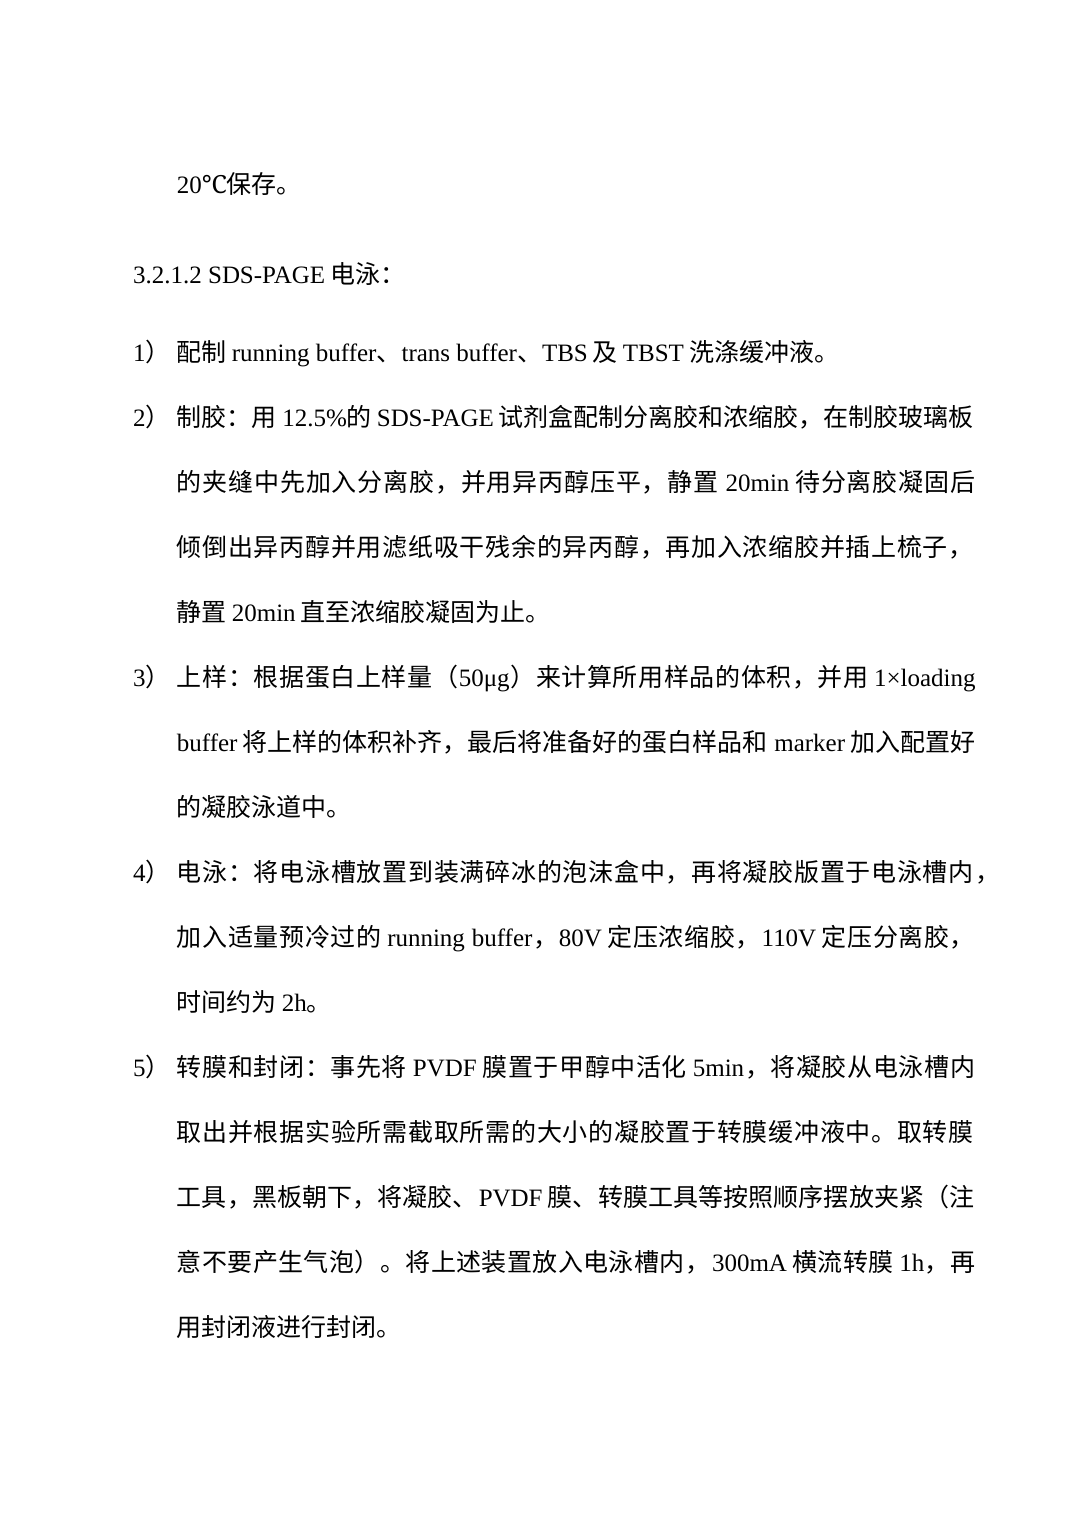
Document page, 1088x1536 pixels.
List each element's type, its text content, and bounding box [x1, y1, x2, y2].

list 上样：根据蛋白上样量（50μg）来计算所用样品的体积，并用1×loading buffer将上样的体积补齐，最后将准备好的蛋白样品和marker加入配置好的凝胶泳道中。 [133, 643, 975, 838]
list 制胶：用12.5%的SDS-PAGE试剂盒配制分离胶和浓缩胶，在制胶玻璃板的夹缝中先加入分离胶，并用异丙醇压平，静置20min待分离胶凝固后倾倒出异丙醇并用滤纸吸干残余的异丙醇，再加入浓缩胶并插上梳子，静置20min直至浓缩胶凝固为止。 [133, 383, 975, 643]
list 配制running buffer、trans buffer、TBS及TBST洗涤缓冲液。 [133, 318, 975, 383]
list 转膜和封闭：事先将PVDF膜置于甲醇中活化5min，将凝胶从电泳槽内取出并根据实验所需截取所需的大小的凝胶置于转膜缓冲液中。取转膜工具，黑板朝下，将凝胶、PVDF膜、转膜工具等按照顺序摆放夹紧（注意不要产生气泡）。将上述装置放入电泳槽内，300mA横流转膜1h，再用封闭液进行封闭。 [133, 1033, 975, 1358]
list 电泳：将电泳槽放置到装满碎冰的泡沫盒中，再将凝胶版置于电泳槽内，加入适量预冷过的running buffer，80V定压浓缩胶，110V定压分离胶，时间约为2h。 [133, 838, 975, 1033]
text 3.2.1.2 SDS-PAGE电泳： [133, 240, 975, 305]
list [133, 150, 975, 215]
